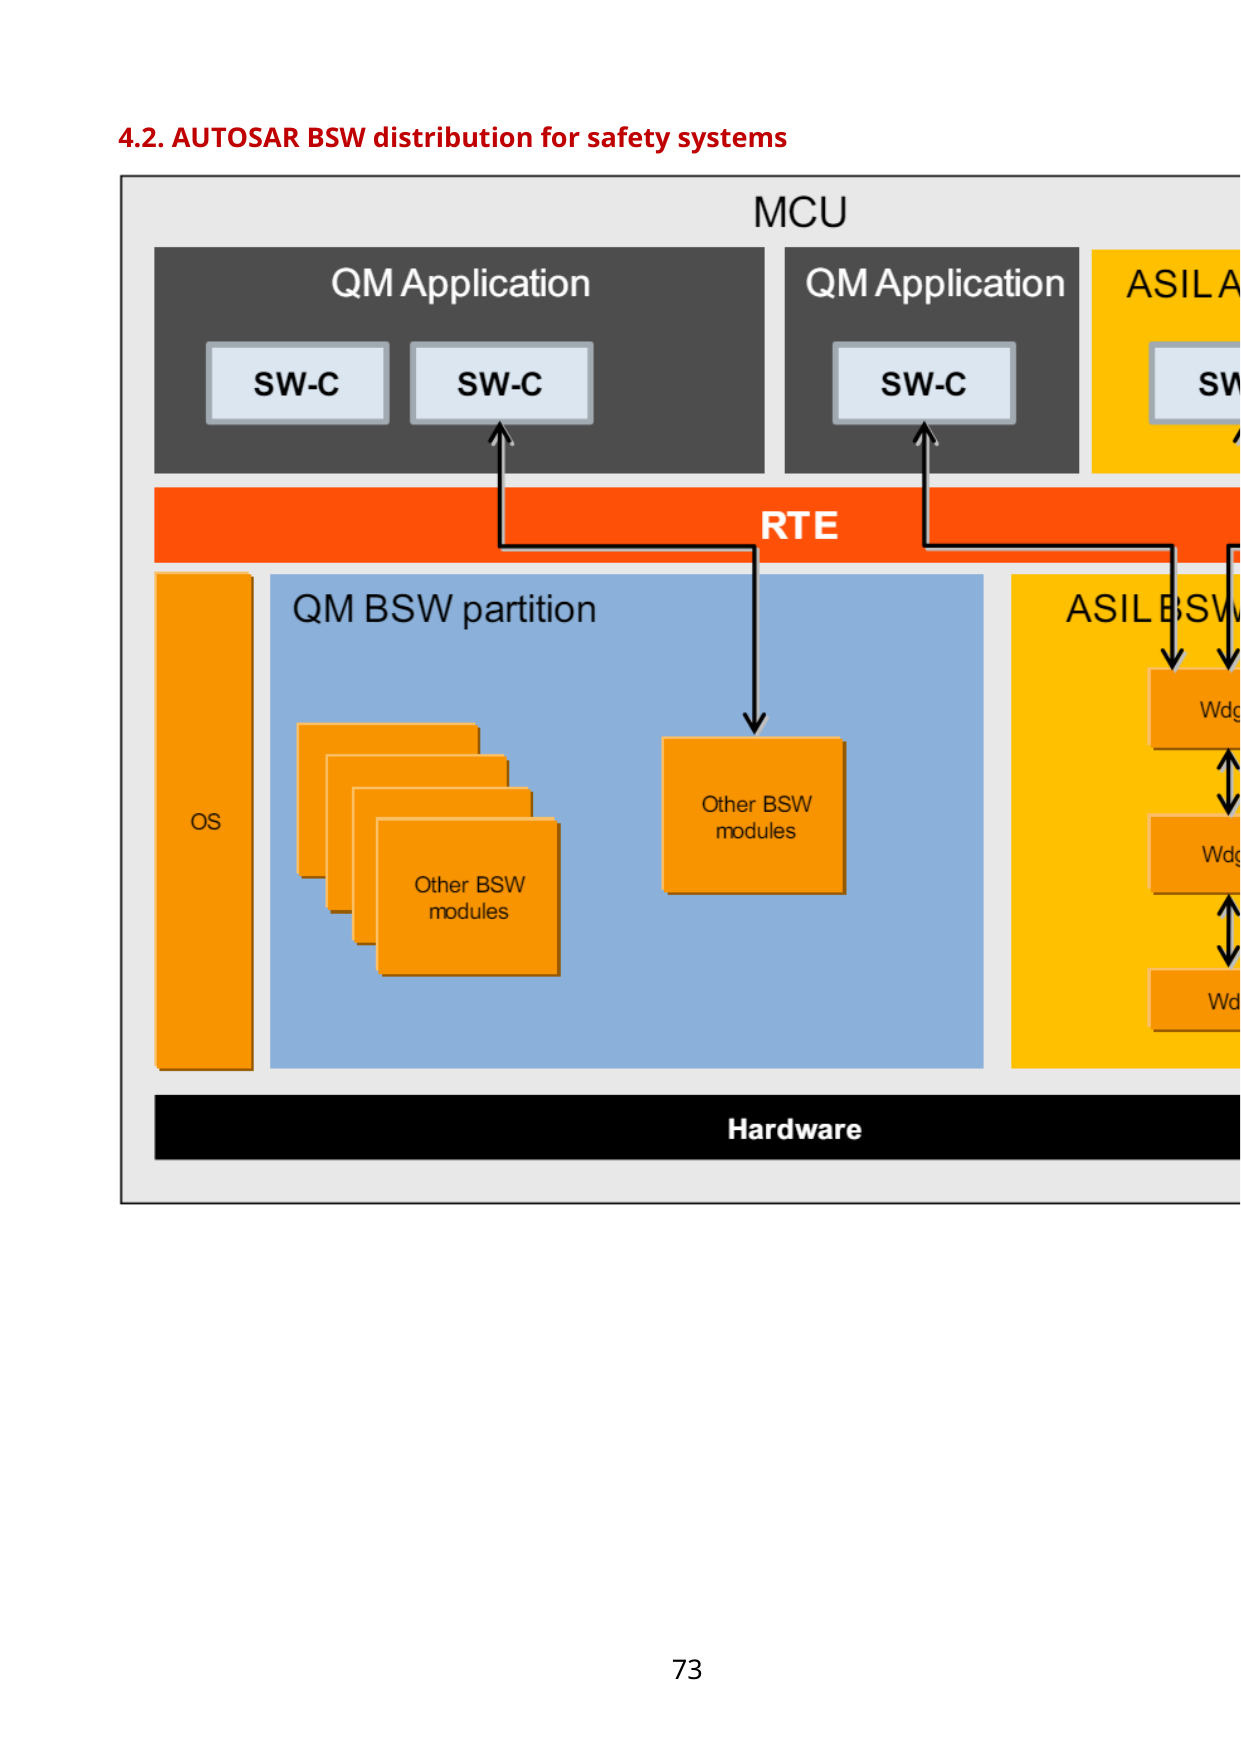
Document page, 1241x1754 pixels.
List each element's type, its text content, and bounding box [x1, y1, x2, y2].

picture [118, 173, 1241, 1207]
subtitle AUTOSAR BSW distribution for safety systems [118, 118, 1181, 155]
